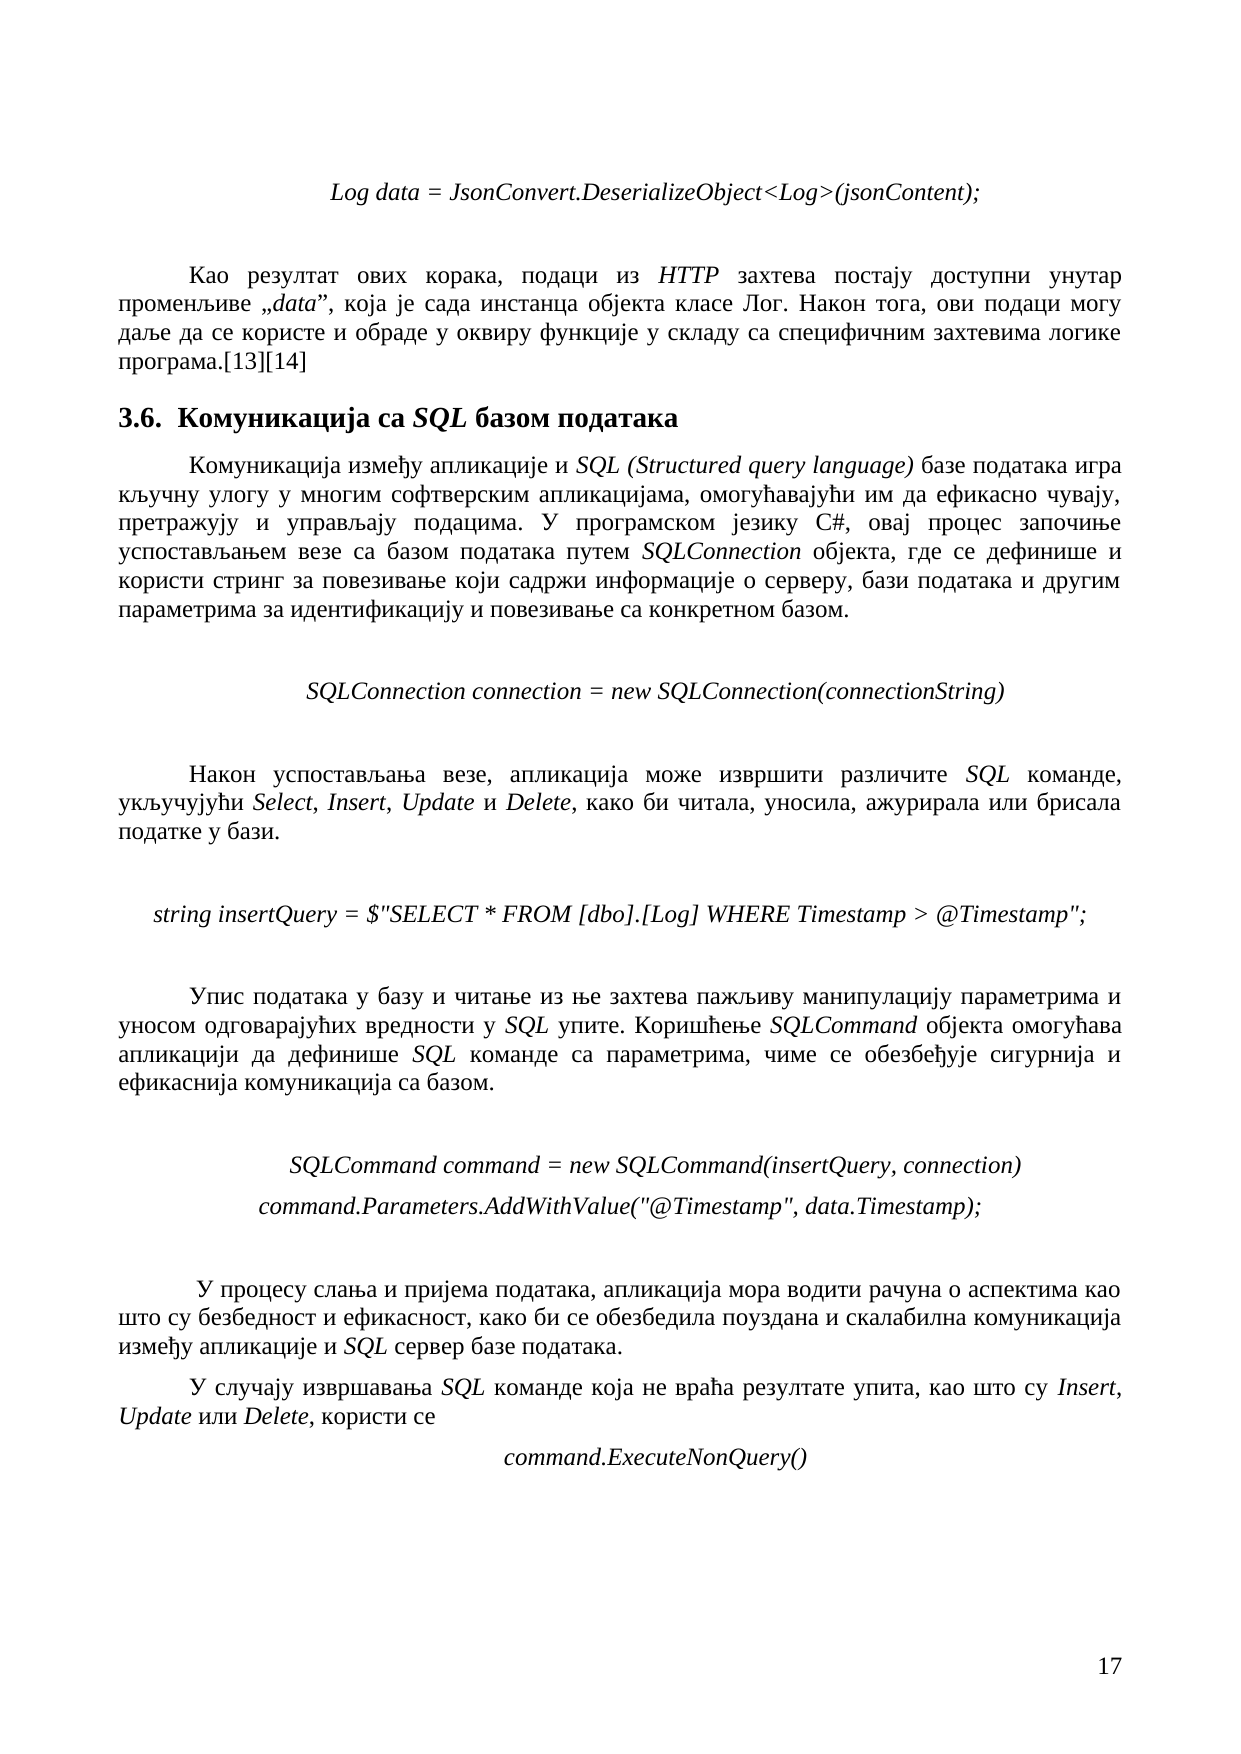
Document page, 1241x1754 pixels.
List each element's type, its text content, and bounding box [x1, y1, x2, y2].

text У случају извршавања SQL команде која не враћа резултате упита, као што су Insert, Update или Delete, користи се [118, 1372, 1122, 1430]
text Комуникација између апликације и SQL (Structured query language) базе података игра кључну улогу у многим софтверским апликацијама, омогућавајући им да ефикасно чувају, претражују и управљају подацима. У програмском језику С#, овај процес започиње успостављањем везе са базом података путем SQLConnection објекта, где се дефинише и користи стринг за повезивање који садржи информације о серверу, бази података и другим параметрима за идентификацију и повезивање са конкретном базом. [118, 450, 1122, 622]
text SQLConnection connection = new SQLConnection(connectionString) [118, 676, 1122, 705]
text Након успостављања везе, апликација може извршити различите SQL команде, укључујући Select, Insert, Update и Delete, како би читала, уносила, ажурирала или брисала податке у бази. [118, 759, 1122, 845]
text Упис података у базу и читање из ње захтева пажљиву манипулацију параметрима и уносом одговарајућих вредности у SQL упите. Коришћење SQLCommand објекта омогућава апликацији да дефинише SQL команде са параметрима, чиме се обезбеђује сигурнија и ефикаснија комуникација са базом. [118, 981, 1122, 1096]
text У процесу слања и пријема података, апликација мора водити рачуна о аспектима као што су безбедност и ефикасност, како би се обезбедила поуздана и скалабилна комуникација између апликације и SQL cервер базе података. [118, 1274, 1122, 1360]
text Комуникација са SQL базом података [118, 400, 1122, 433]
text string insertQuery = $"SELECT * FROM [dbo].[Log] WHERE Timestamp > @Timestamp"; [118, 899, 1122, 927]
text command.Parameters.AddWithValue("@Timestamp", data.Timestamp); [118, 1191, 1122, 1220]
text SQLCommand command = new SQLCommand(insertQuery, connection) [118, 1150, 1122, 1179]
text Као резултат ових корака, подаци из HTTP захтева постају доступни унутар променљиве „data”, која је сада инстанца објекта класе Лог. Након тога, ови подаци могу даље да се користе и обраде у оквиру функције у складу са специфичним захтевима логике програма.[13][14] [118, 260, 1122, 375]
text command.ExecuteNonQuery() [118, 1442, 1122, 1471]
text Log data = JsonConvert.DeserializeObject<Log>(jsonContent); [118, 177, 1122, 206]
